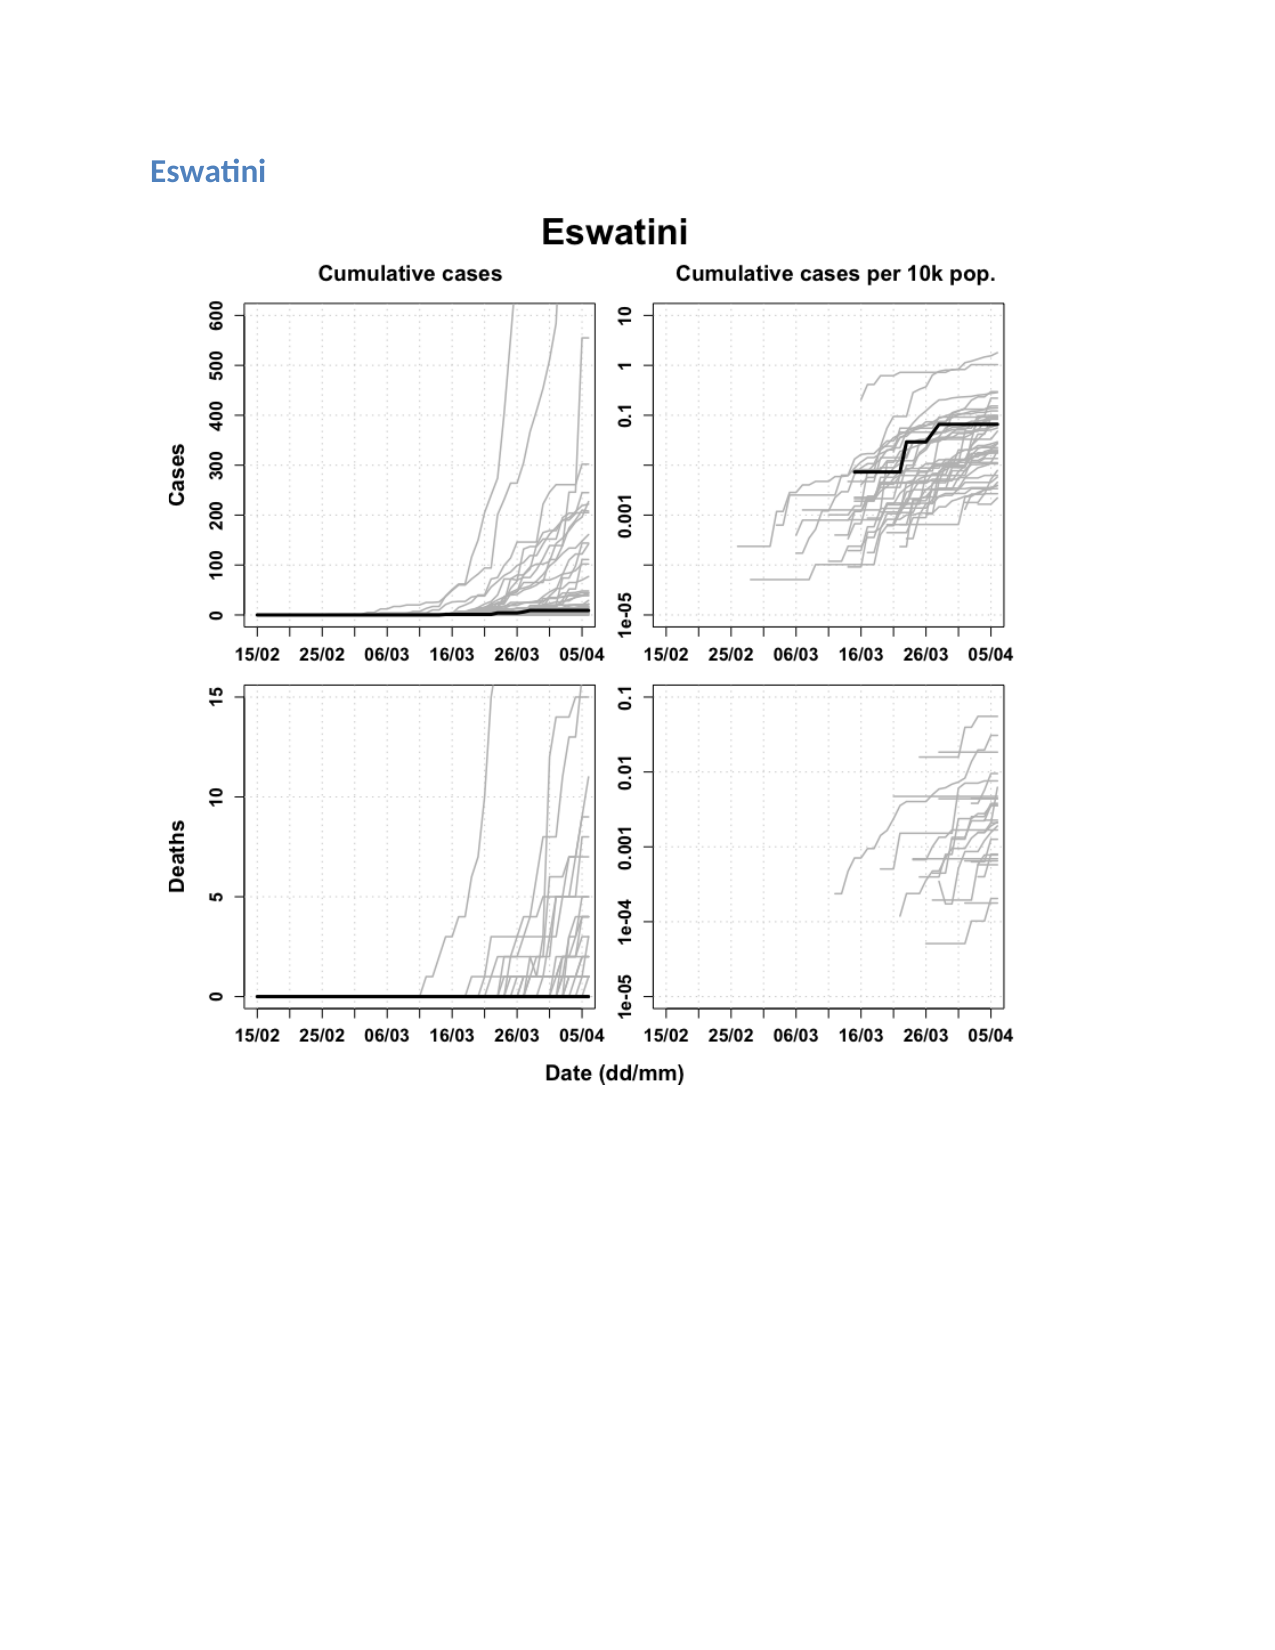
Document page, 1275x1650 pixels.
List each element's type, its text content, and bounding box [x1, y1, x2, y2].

subtitle Eswatini [150, 150, 1125, 191]
picture [168, 209, 1044, 1085]
